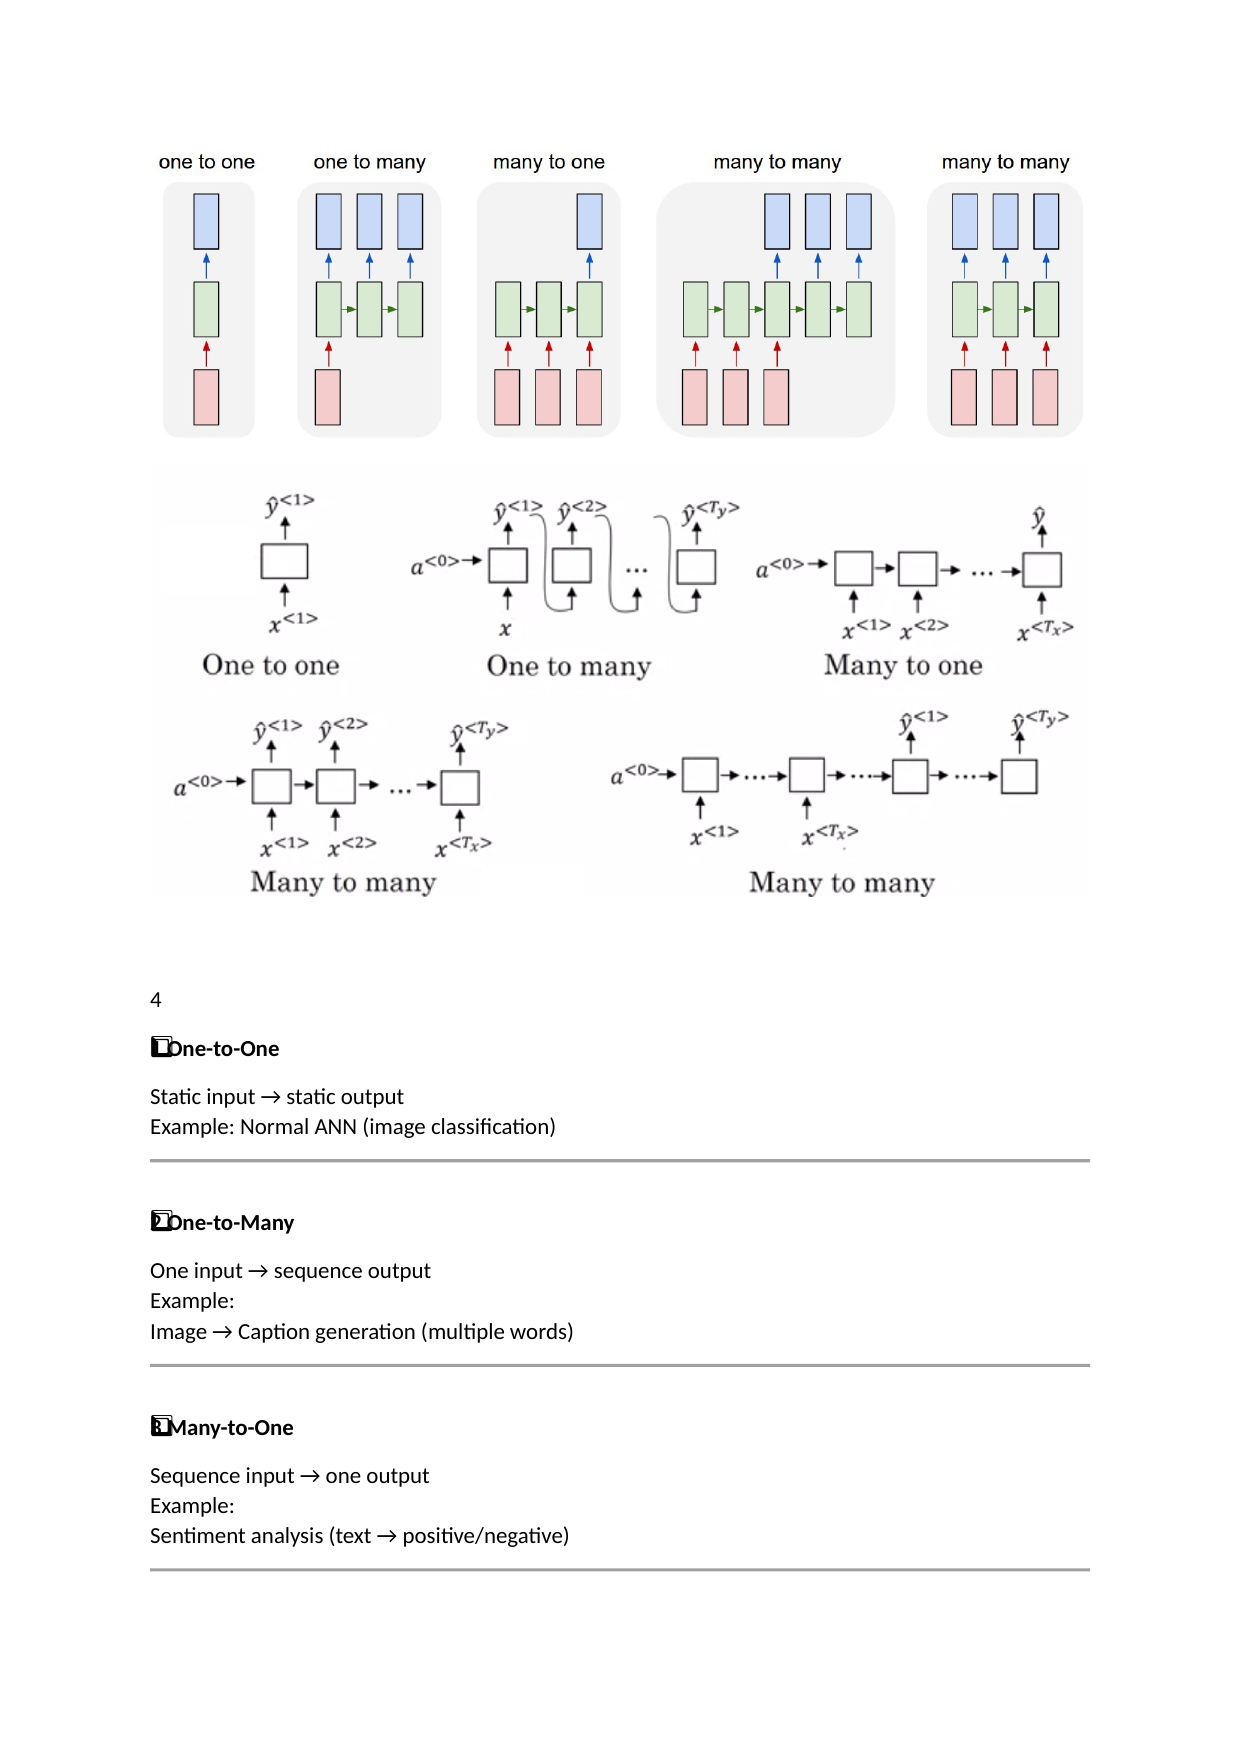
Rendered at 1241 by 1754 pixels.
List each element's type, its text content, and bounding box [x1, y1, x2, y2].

text Static input → static output Example: Normal ANN (image classification) [150, 1082, 1090, 1140]
text 1️⃣ One-to-One [150, 1032, 1090, 1063]
text Sequence input → one output Example: Sentiment analysis (text → positive/negative) [150, 1461, 1090, 1549]
text 2️⃣ One-to-Many [150, 1206, 1090, 1237]
text One input → sequence output Example: Image → Caption generation (multiple words) [150, 1256, 1090, 1345]
picture [150, 150, 1091, 445]
text 4 [150, 985, 1090, 1013]
text 3️⃣ Many-to-One [150, 1411, 1090, 1442]
picture [150, 463, 1091, 897]
